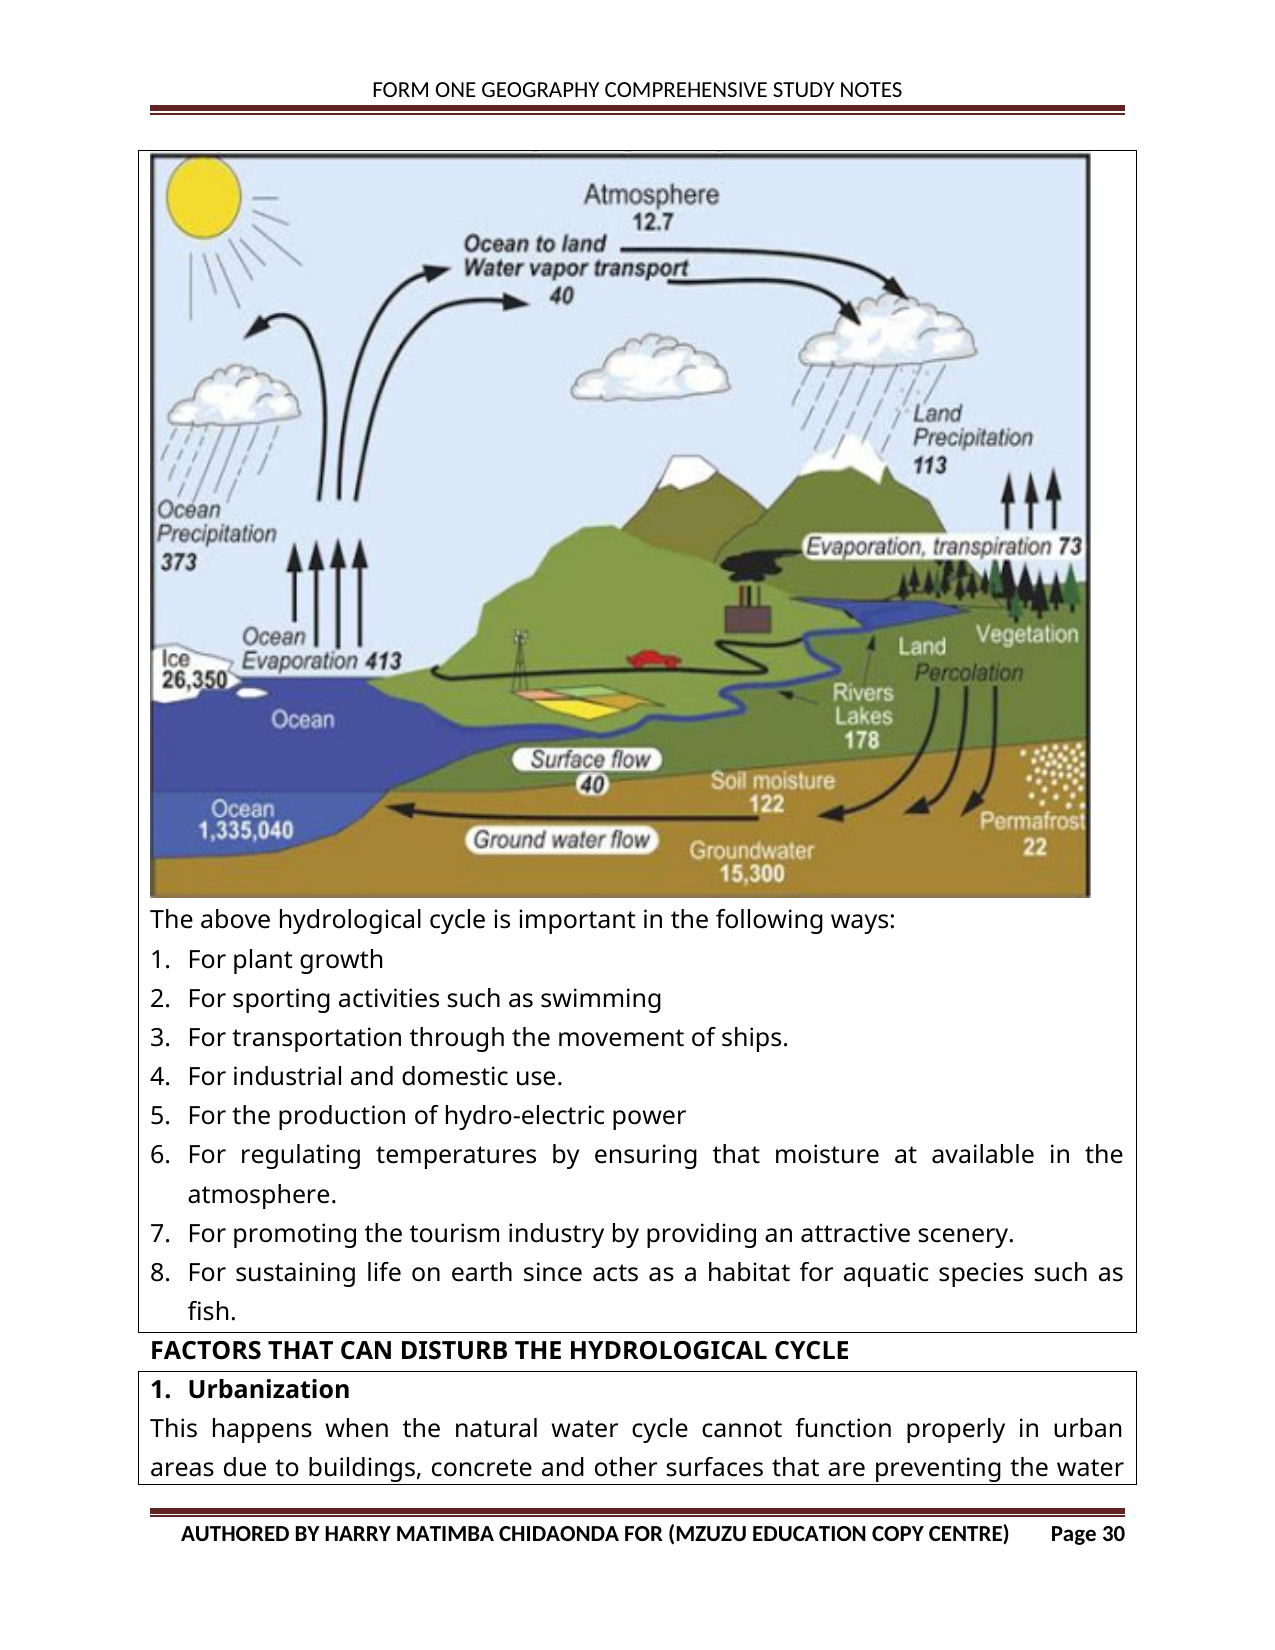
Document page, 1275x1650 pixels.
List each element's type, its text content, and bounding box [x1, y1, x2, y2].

picture [150, 151, 1091, 898]
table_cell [139, 1372, 1136, 1484]
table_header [139, 151, 1136, 1332]
table_cell FACTORS THAT CAN DISTURB THE HYDROLOGICAL CYCLE [139, 1333, 1136, 1371]
